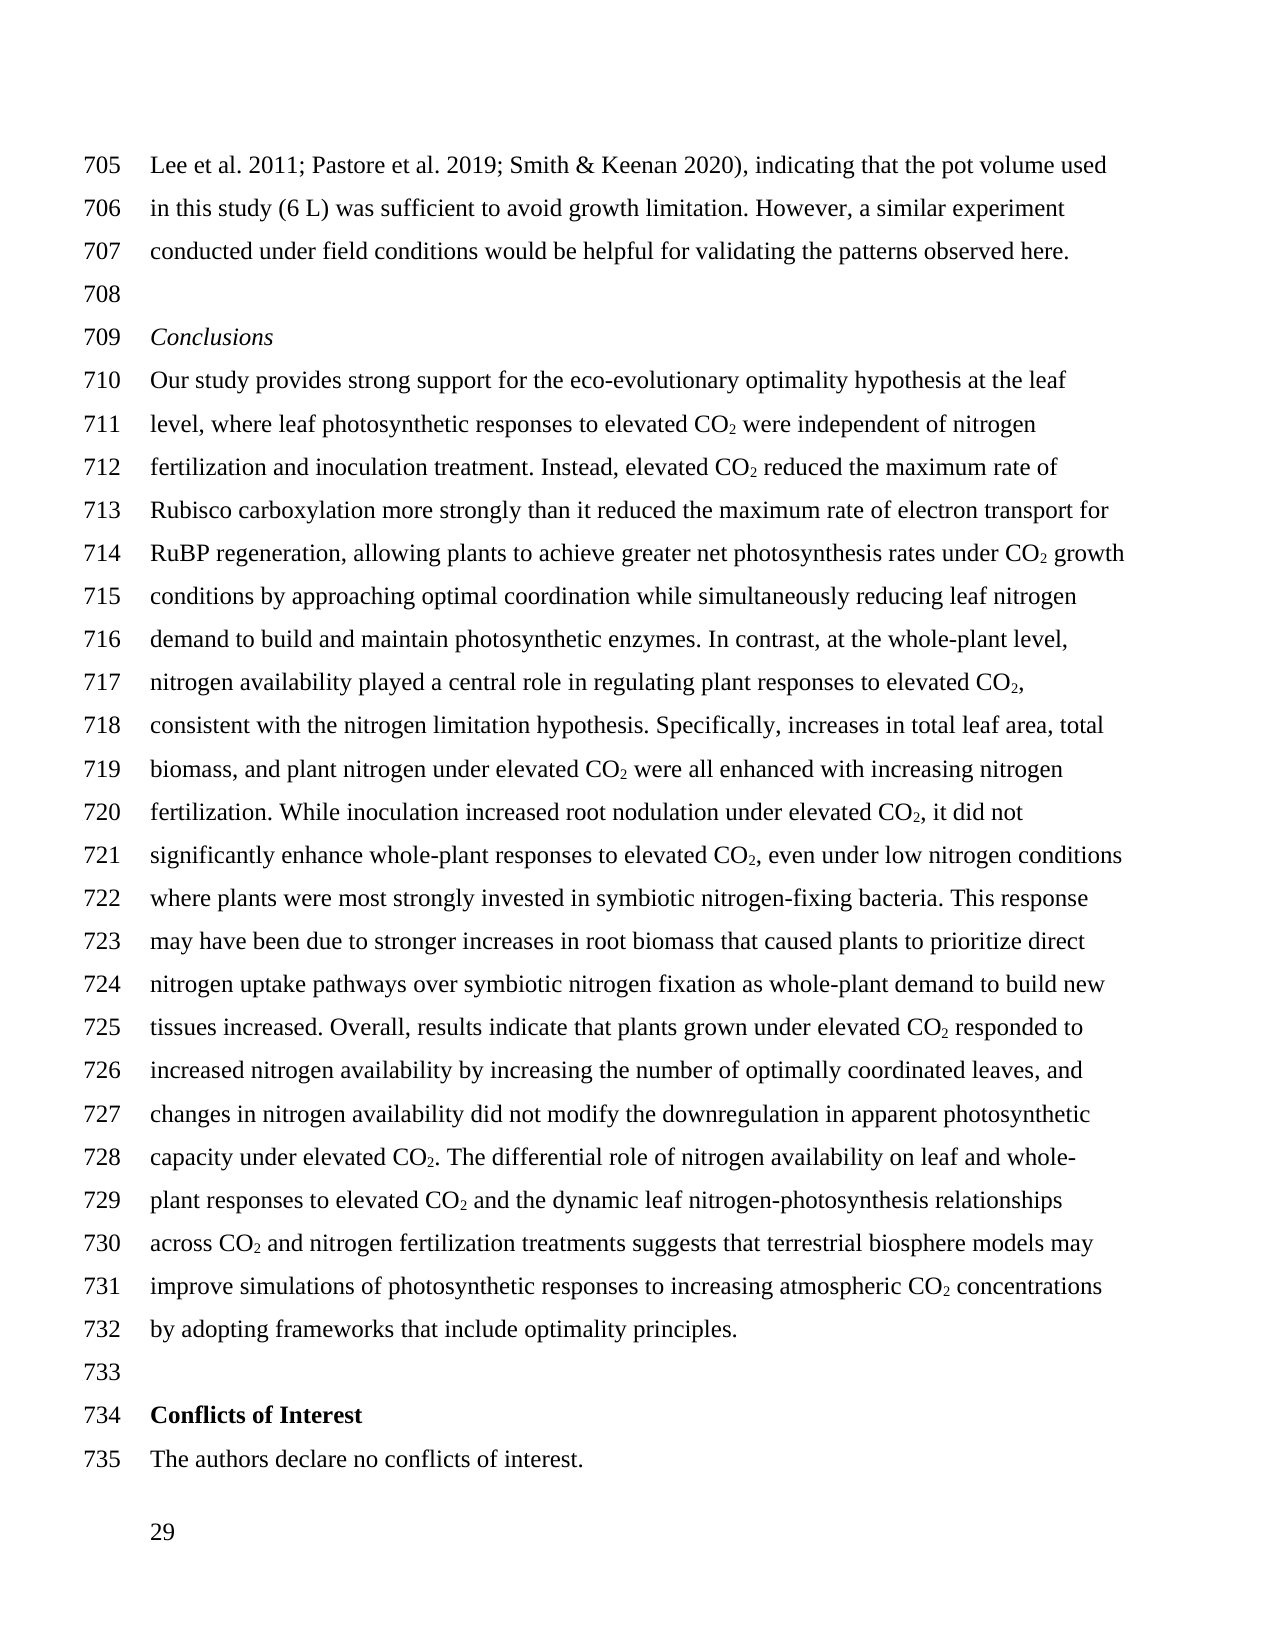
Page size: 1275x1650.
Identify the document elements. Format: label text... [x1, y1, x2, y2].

text Conclusions [150, 322, 1125, 351]
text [150, 150, 1125, 265]
text The authors declare no conflicts of interest. [150, 1444, 1125, 1472]
text Conflicts of Interest [150, 1401, 1125, 1429]
text Our study provides strong support for the eco-evolutionary optimality hypothesis at the leaf level, where leaf photosynthetic responses to elevated CO2 were independent of nitrogen fertilization and inoculation treatment. Instead, elevated CO2 reduced the maximum rate of Rubisco carboxylation more strongly than it reduced the maximum rate of electron transport for RuBP regeneration, allowing plants to achieve greater net photosynthesis rates under CO2 growth conditions by approaching optimal coordination while simultaneously reducing leaf nitrogen demand to build and maintain photosynthetic enzymes. In contrast, at the whole-plant level, nitrogen availability played a central role in regulating plant responses to elevated CO2, consistent with the nitrogen limitation hypothesis. Specifically, increases in total leaf area, total biomass, and plant nitrogen under elevated CO2 were all enhanced with increasing nitrogen fertilization. While inoculation increased root nodulation under elevated CO2, it did not significantly enhance whole-plant responses to elevated CO2, even under low nitrogen conditions where plants were most strongly invested in symbiotic nitrogen-fixing bacteria. This response may have been due to stronger increases in root biomass that caused plants to prioritize direct nitrogen uptake pathways over symbiotic nitrogen fixation as whole-plant demand to build new tissues increased. Overall, results indicate that plants grown under elevated CO2 responded to increased nitrogen availability by increasing the number of optimally coordinated leaves, and changes in nitrogen availability did not modify the downregulation in apparent photosynthetic capacity under elevated CO2. The differential role of nitrogen availability on leaf and whole-plant responses to elevated CO2 and the dynamic leaf nitrogen-photosynthesis relationships across CO2 and nitrogen fertilization treatments suggests that terrestrial biosphere models may improve simulations of photosynthetic responses to increasing atmospheric CO2 concentrations by adopting frameworks that include optimality principles. [150, 366, 1125, 1343]
